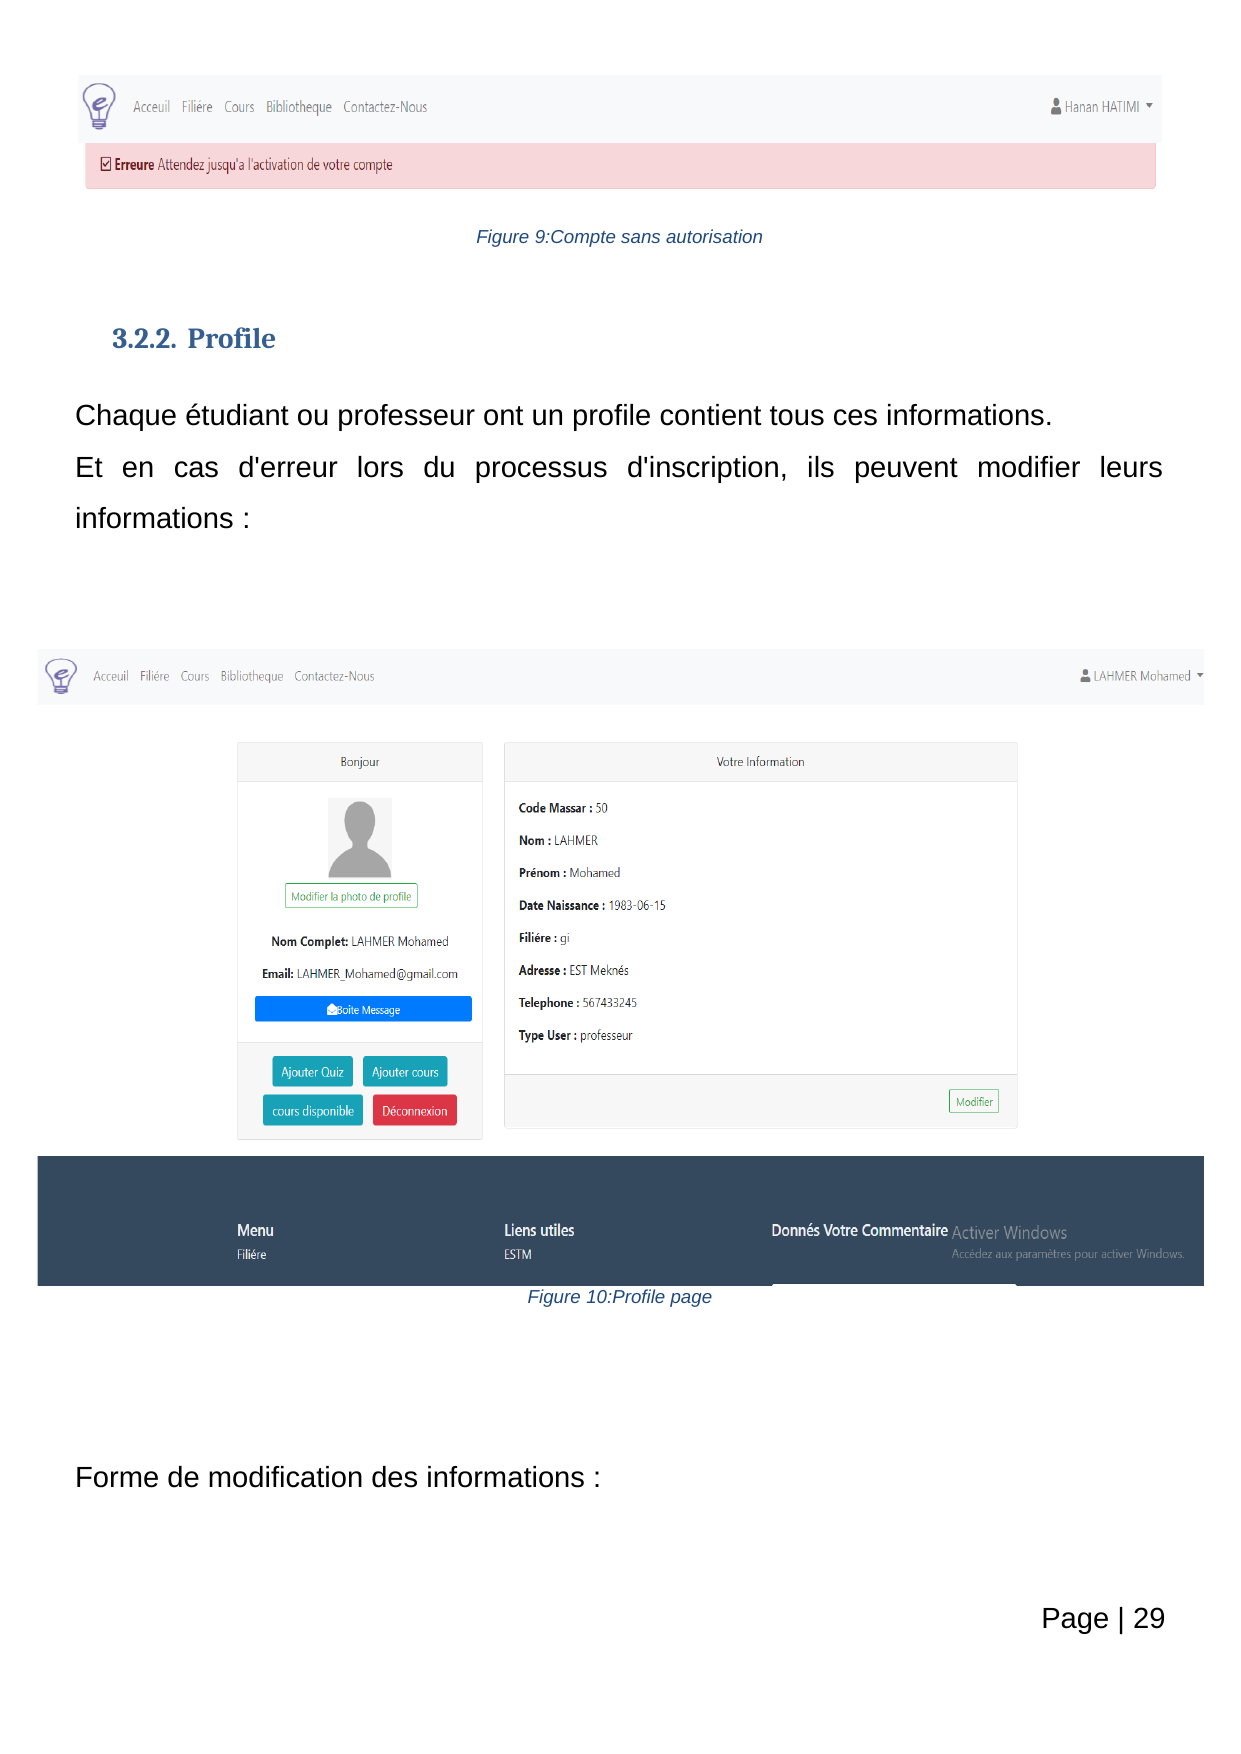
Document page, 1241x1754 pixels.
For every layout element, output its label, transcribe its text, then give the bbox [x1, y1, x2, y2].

text Forme de modification des informations : [75, 1460, 1165, 1494]
text Chaque étudiant ou professeur ont un profile contient tous ces informations. [75, 398, 1165, 431]
subtitle Profile [112, 263, 1165, 356]
text Et en cas d'erreur lors du processus d'inscription, ils peuvent modifier leurs informations : [75, 451, 1165, 534]
picture [78, 75, 1162, 204]
picture [37, 649, 1204, 1286]
